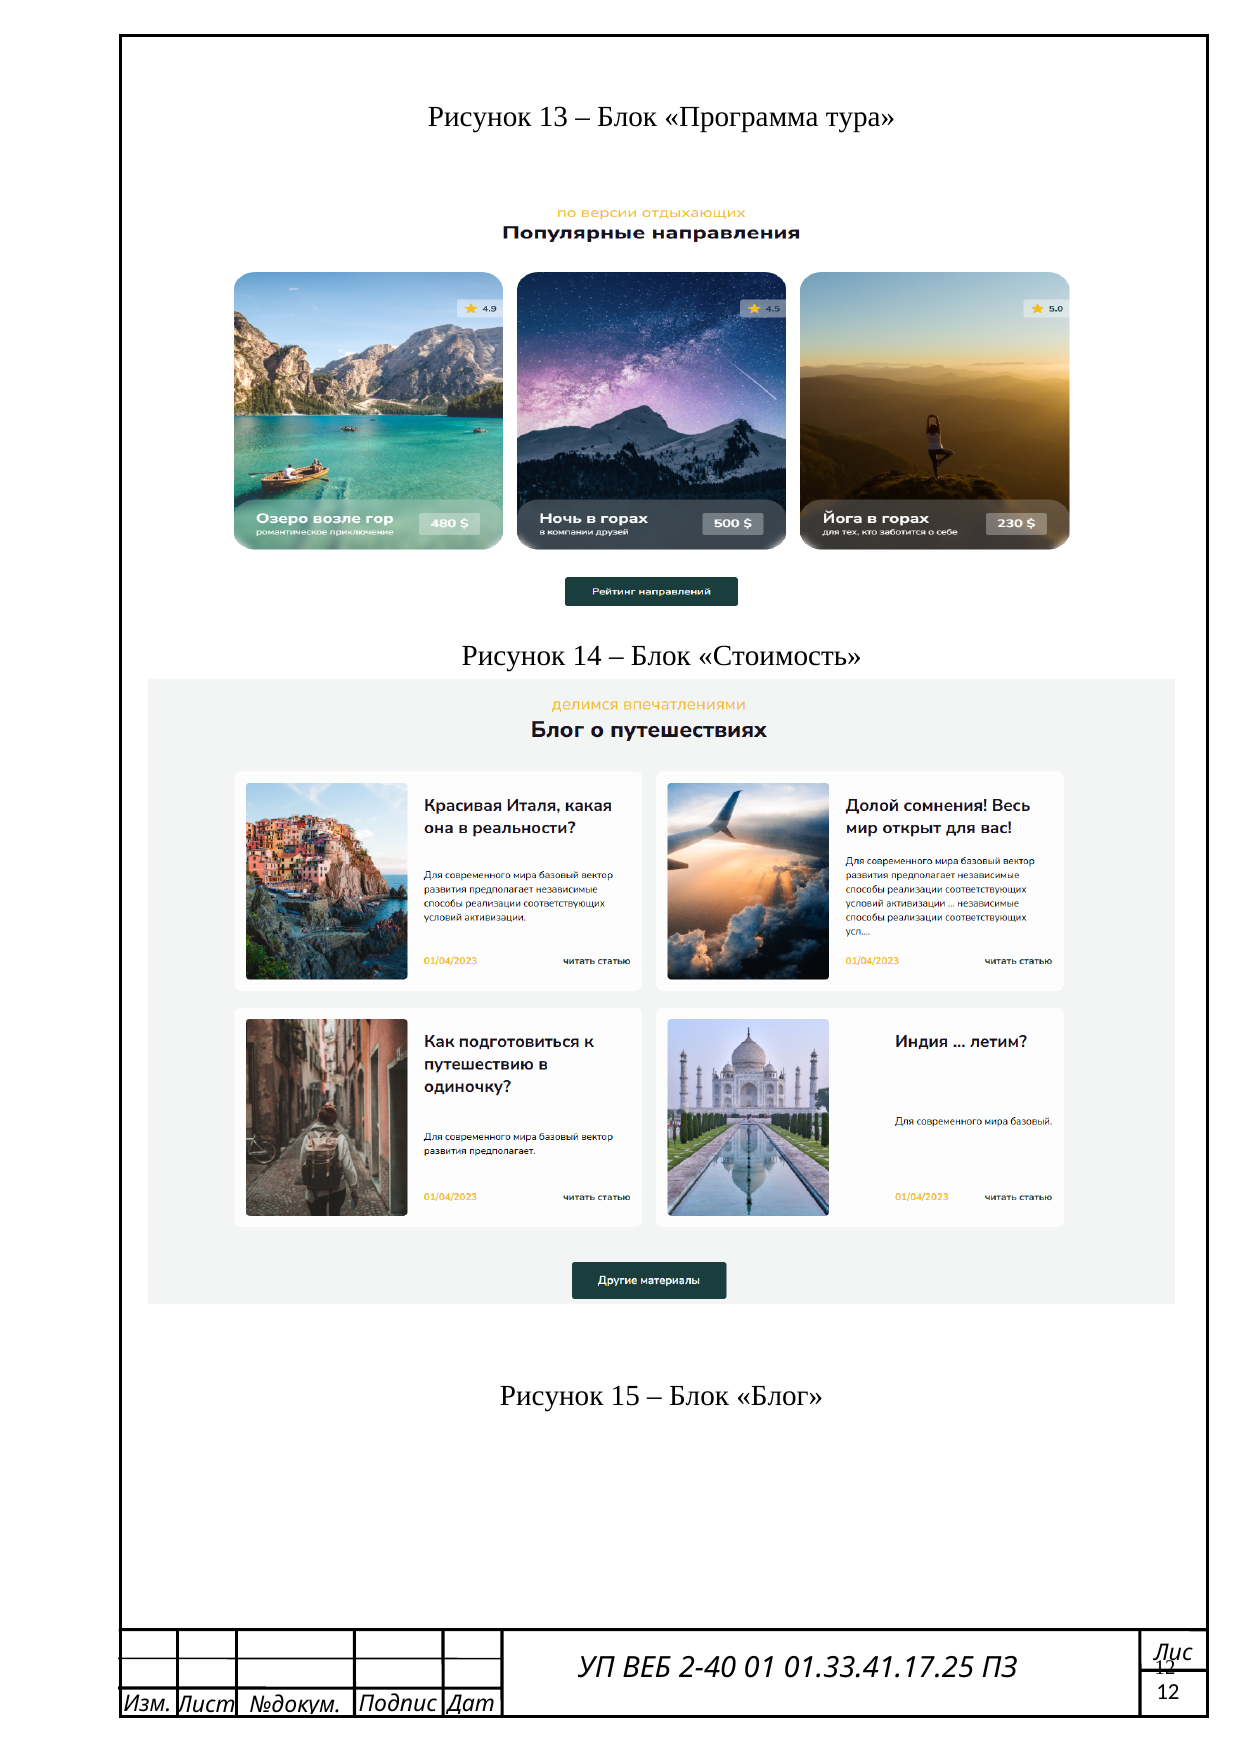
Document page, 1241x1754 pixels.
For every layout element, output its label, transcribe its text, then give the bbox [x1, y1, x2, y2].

text Рисунок 14 – Блок «Стоимость» [148, 618, 1175, 672]
picture [147, 195, 1176, 618]
picture [147, 679, 1176, 1304]
text Рисунок 13 – Блок «Программа тура» [148, 99, 1175, 133]
text Рисунок 15 – Блок «Блог» [148, 1378, 1175, 1412]
